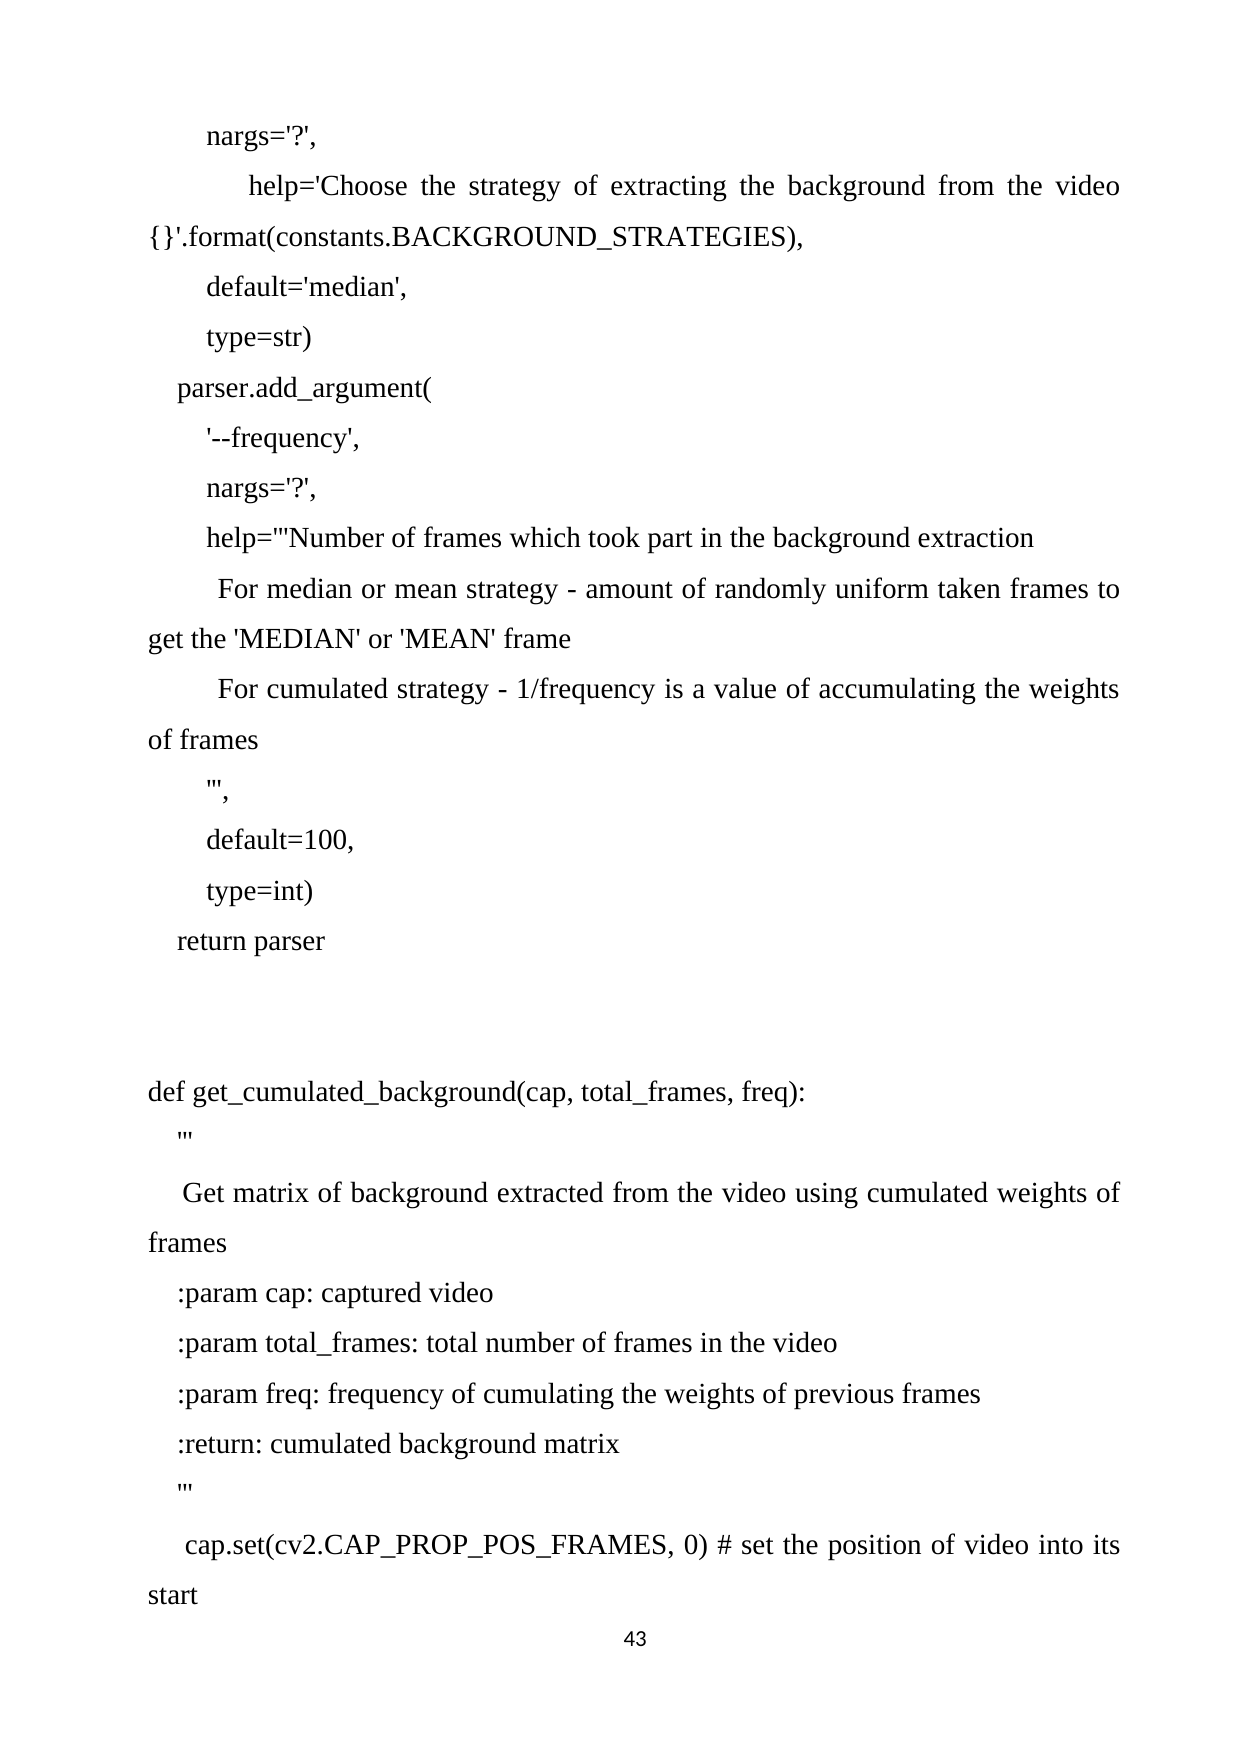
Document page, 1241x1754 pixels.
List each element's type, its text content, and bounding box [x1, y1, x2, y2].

text For median or mean strategy - amount of randomly uniform taken frames to get the 'MEDIAN' or 'MEAN' frame [148, 571, 1122, 655]
text ''' [148, 1124, 1122, 1158]
text help='''Number of frames which took part in the background extraction [148, 521, 1122, 554]
text ''', [148, 772, 1122, 806]
text return parser [148, 923, 1122, 957]
text def get_cumulated_background(cap, total_frames, freq): [148, 1074, 1122, 1108]
text type=int) [148, 873, 1122, 906]
text :param cap: captured video [148, 1275, 1122, 1309]
text help='Choose the strategy of extracting the background from the video {}'.format(constants.BACKGROUND_STRATEGIES), [148, 168, 1122, 252]
text nargs='?', [148, 118, 1122, 152]
text For cumulated strategy - 1/frequency is a value of accumulating the weights of frames [148, 672, 1122, 755]
text parser.add_argument( [148, 370, 1122, 403]
text type=str) [148, 319, 1122, 353]
text :param total_frames: total number of frames in the video [148, 1326, 1122, 1359]
text ''' [148, 1477, 1122, 1510]
text default=100, [148, 822, 1122, 856]
text default='median', [148, 269, 1122, 303]
text '--frequency', [148, 420, 1122, 453]
text :param freq: frequency of cumulating the weights of previous frames [148, 1376, 1122, 1409]
text cap.set(cv2.CAP_PROP_POS_FRAMES, 0) # set the position of video into its start [148, 1527, 1122, 1611]
text Get matrix of background extracted from the video using cumulated weights of frames [148, 1175, 1122, 1258]
text nargs='?', [148, 470, 1122, 504]
text :return: cumulated background matrix [148, 1426, 1122, 1460]
